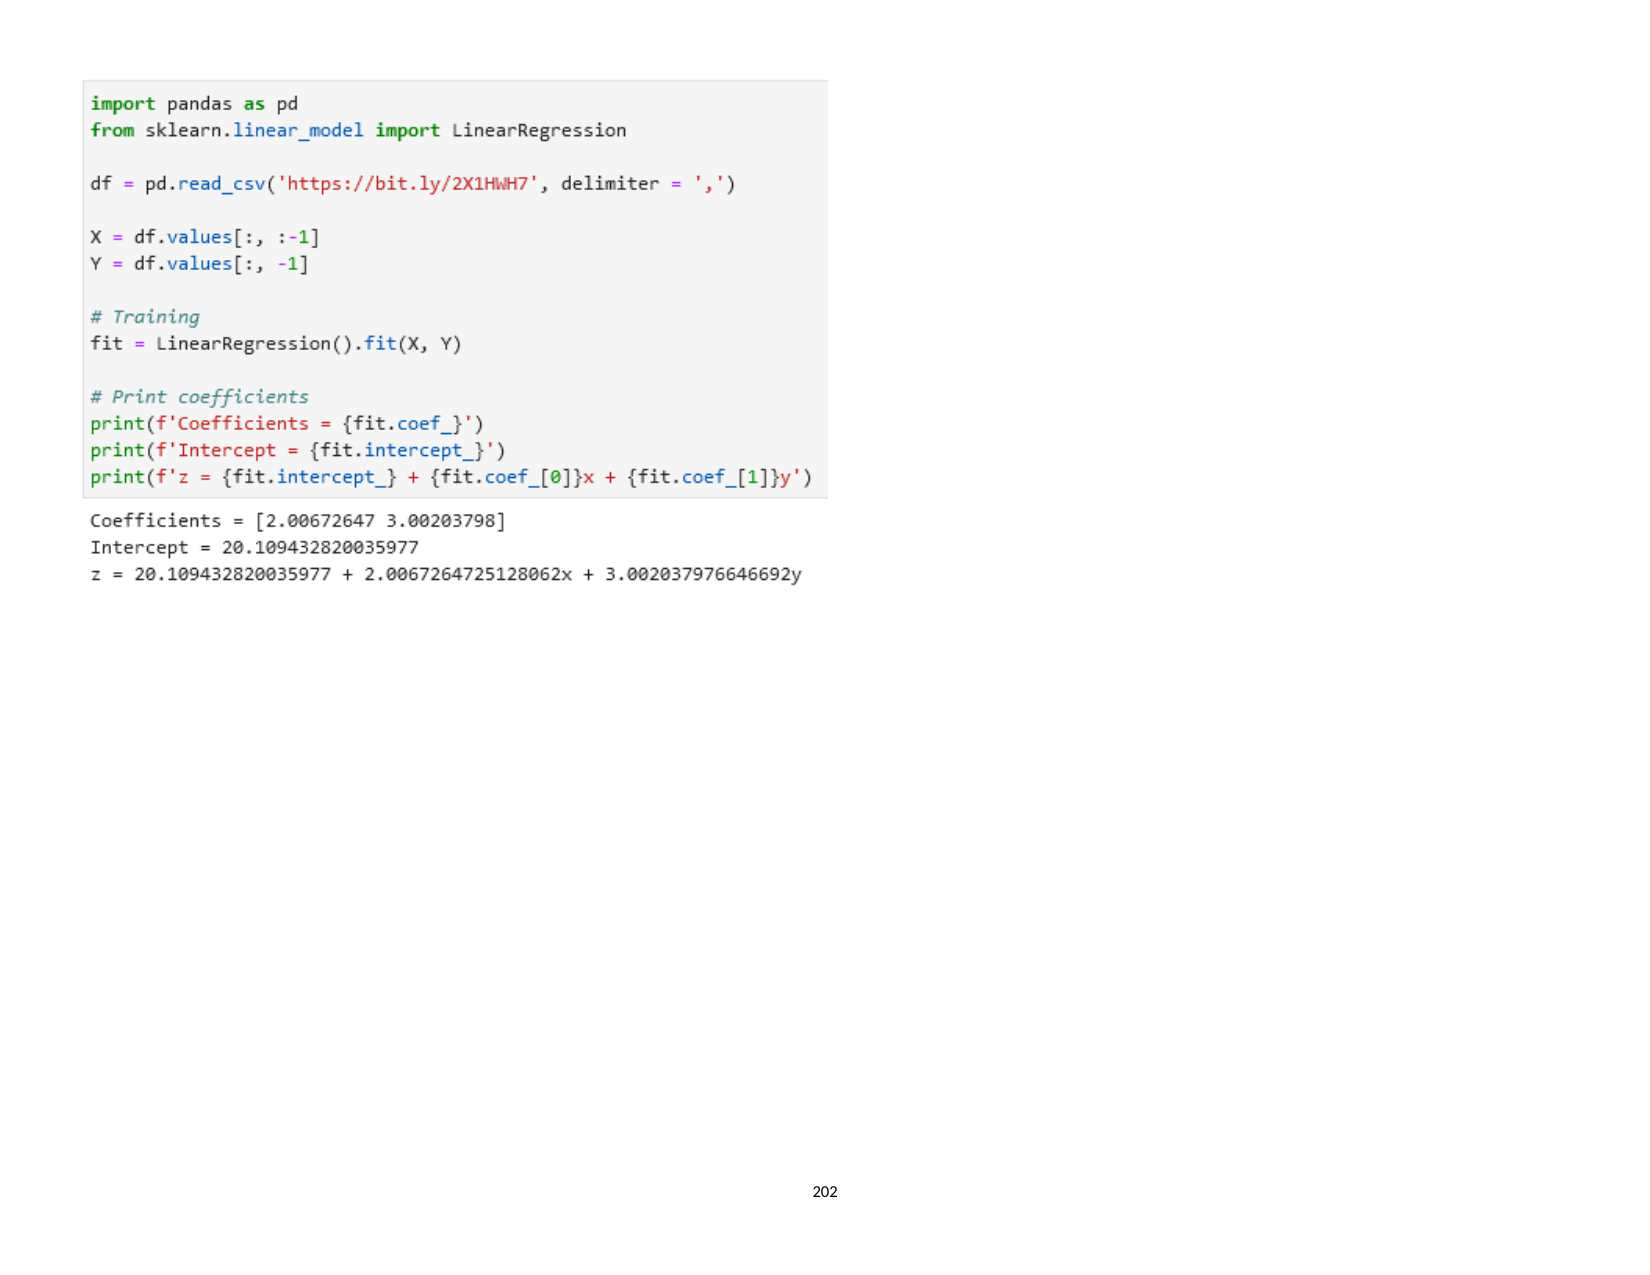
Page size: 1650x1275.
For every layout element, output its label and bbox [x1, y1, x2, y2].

picture [75, 75, 829, 604]
